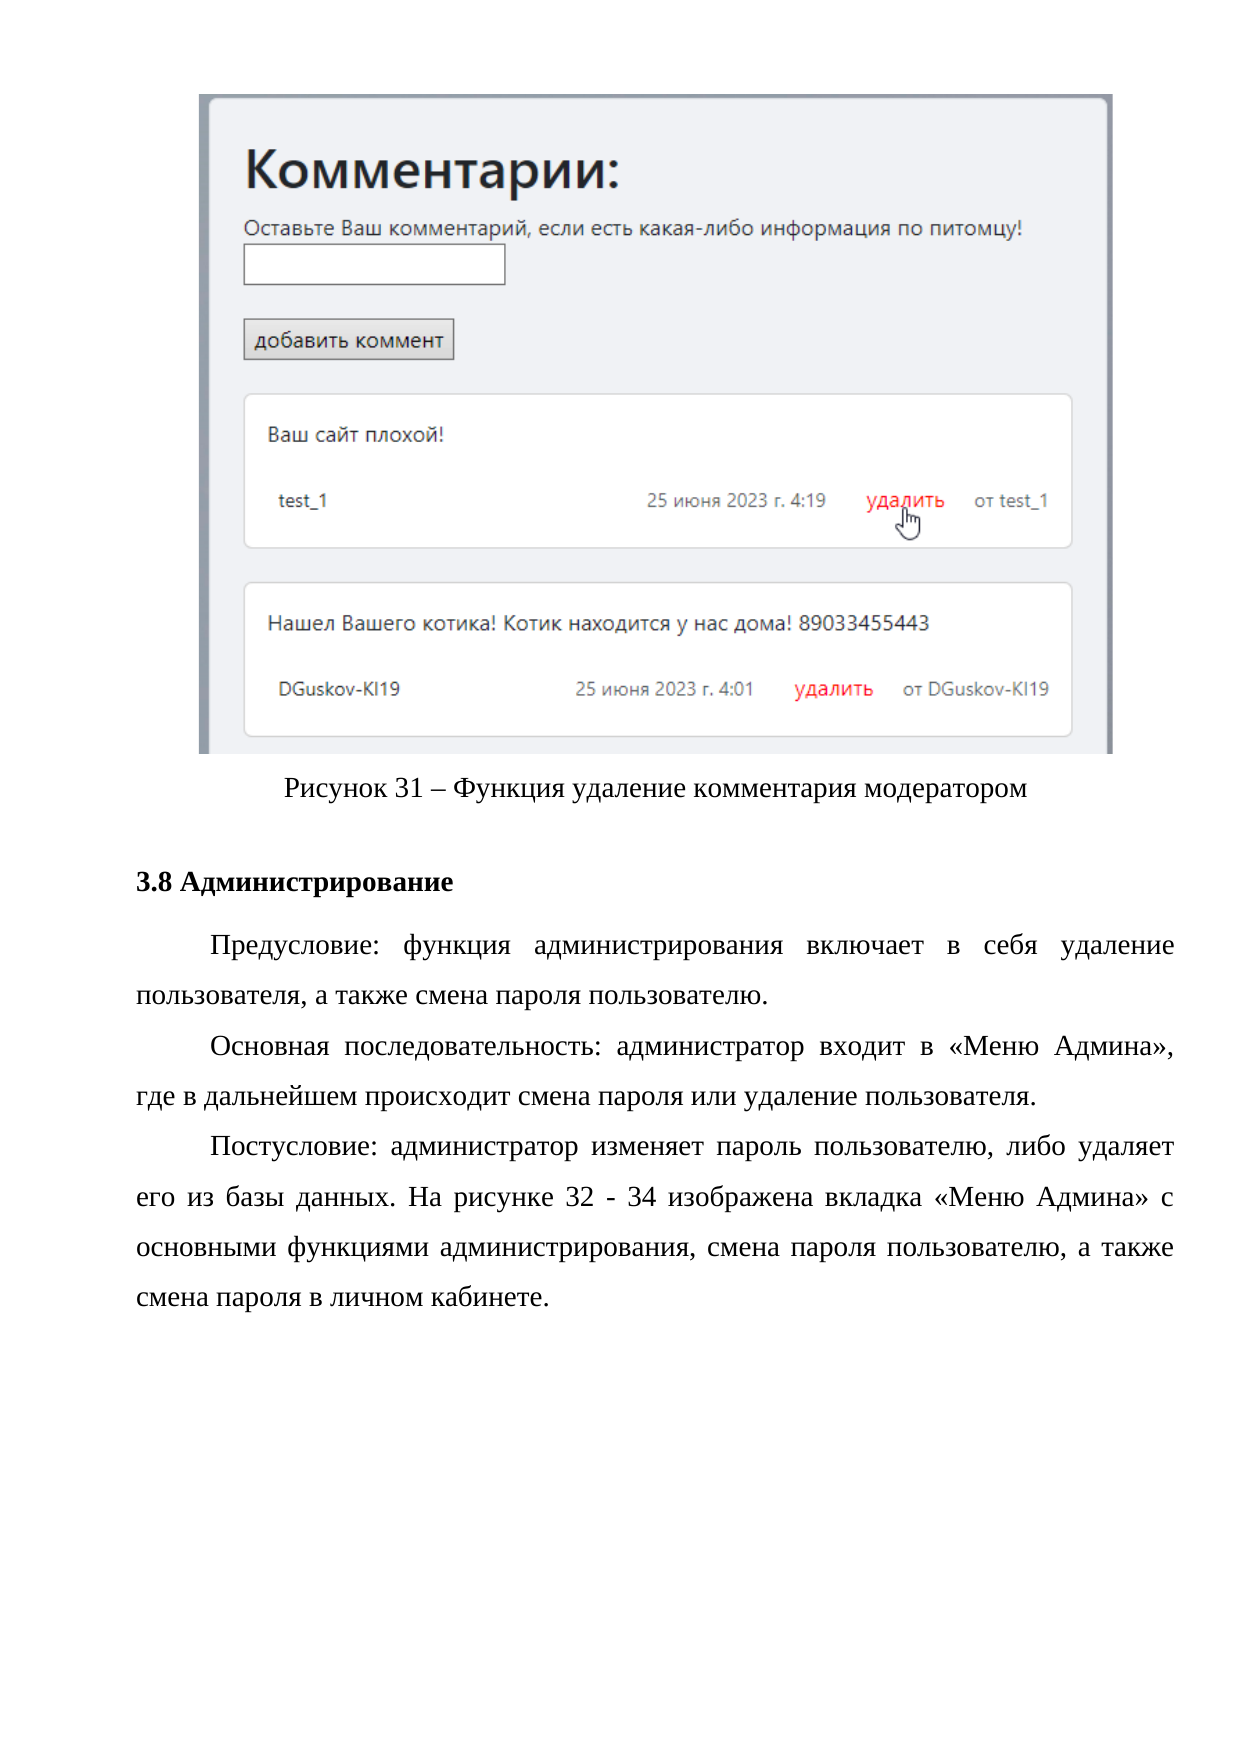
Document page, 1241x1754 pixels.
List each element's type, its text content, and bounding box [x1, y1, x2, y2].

picture [198, 94, 1113, 754]
text Рисунок 31 – Функция удаление комментария модератором [136, 770, 1175, 804]
text Предусловие: функция администрирования включает в себя удаление пользователя, а также смена пароля пользователю. [136, 927, 1175, 1011]
text Постусловие: администратор изменяет пароль пользователю, либо удаляет его из базы данных. На рисунке 32 - 34 изображена вкладка «Меню Админа» с основными функциями администрирования, смена пароля пользователю, а также смена пароля в личном кабинете. [136, 1128, 1175, 1313]
subtitle Администрирование [136, 864, 1175, 898]
text Основная последовательность: администратор входит в «Меню Админа», где в дальнейшем происходит смена пароля или удаление пользователя. [136, 1028, 1175, 1112]
